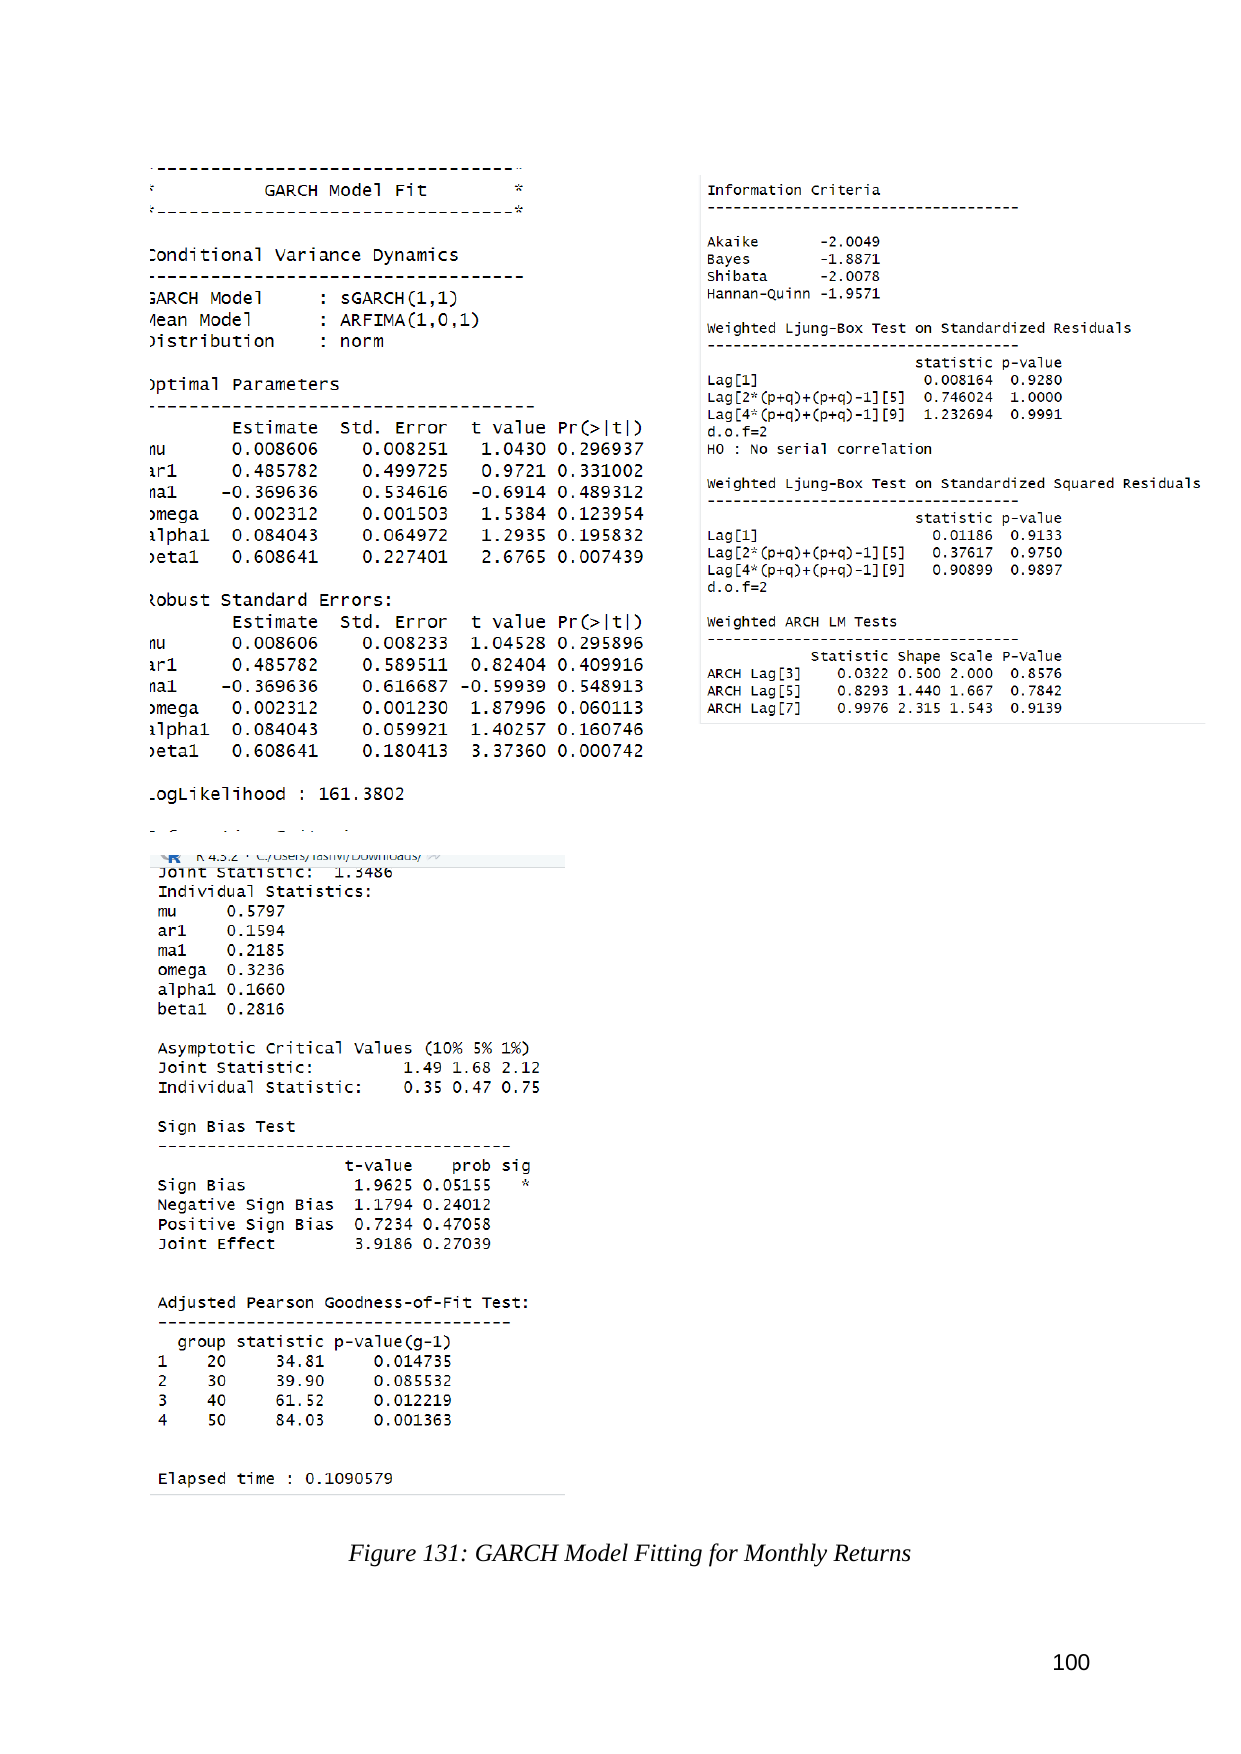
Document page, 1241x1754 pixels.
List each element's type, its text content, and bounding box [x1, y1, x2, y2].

text Figure 131: GARCH Model Fitting for Monthly Returns [150, 1538, 1076, 1567]
picture [150, 168, 653, 832]
picture [150, 855, 565, 1496]
picture [698, 175, 1206, 724]
